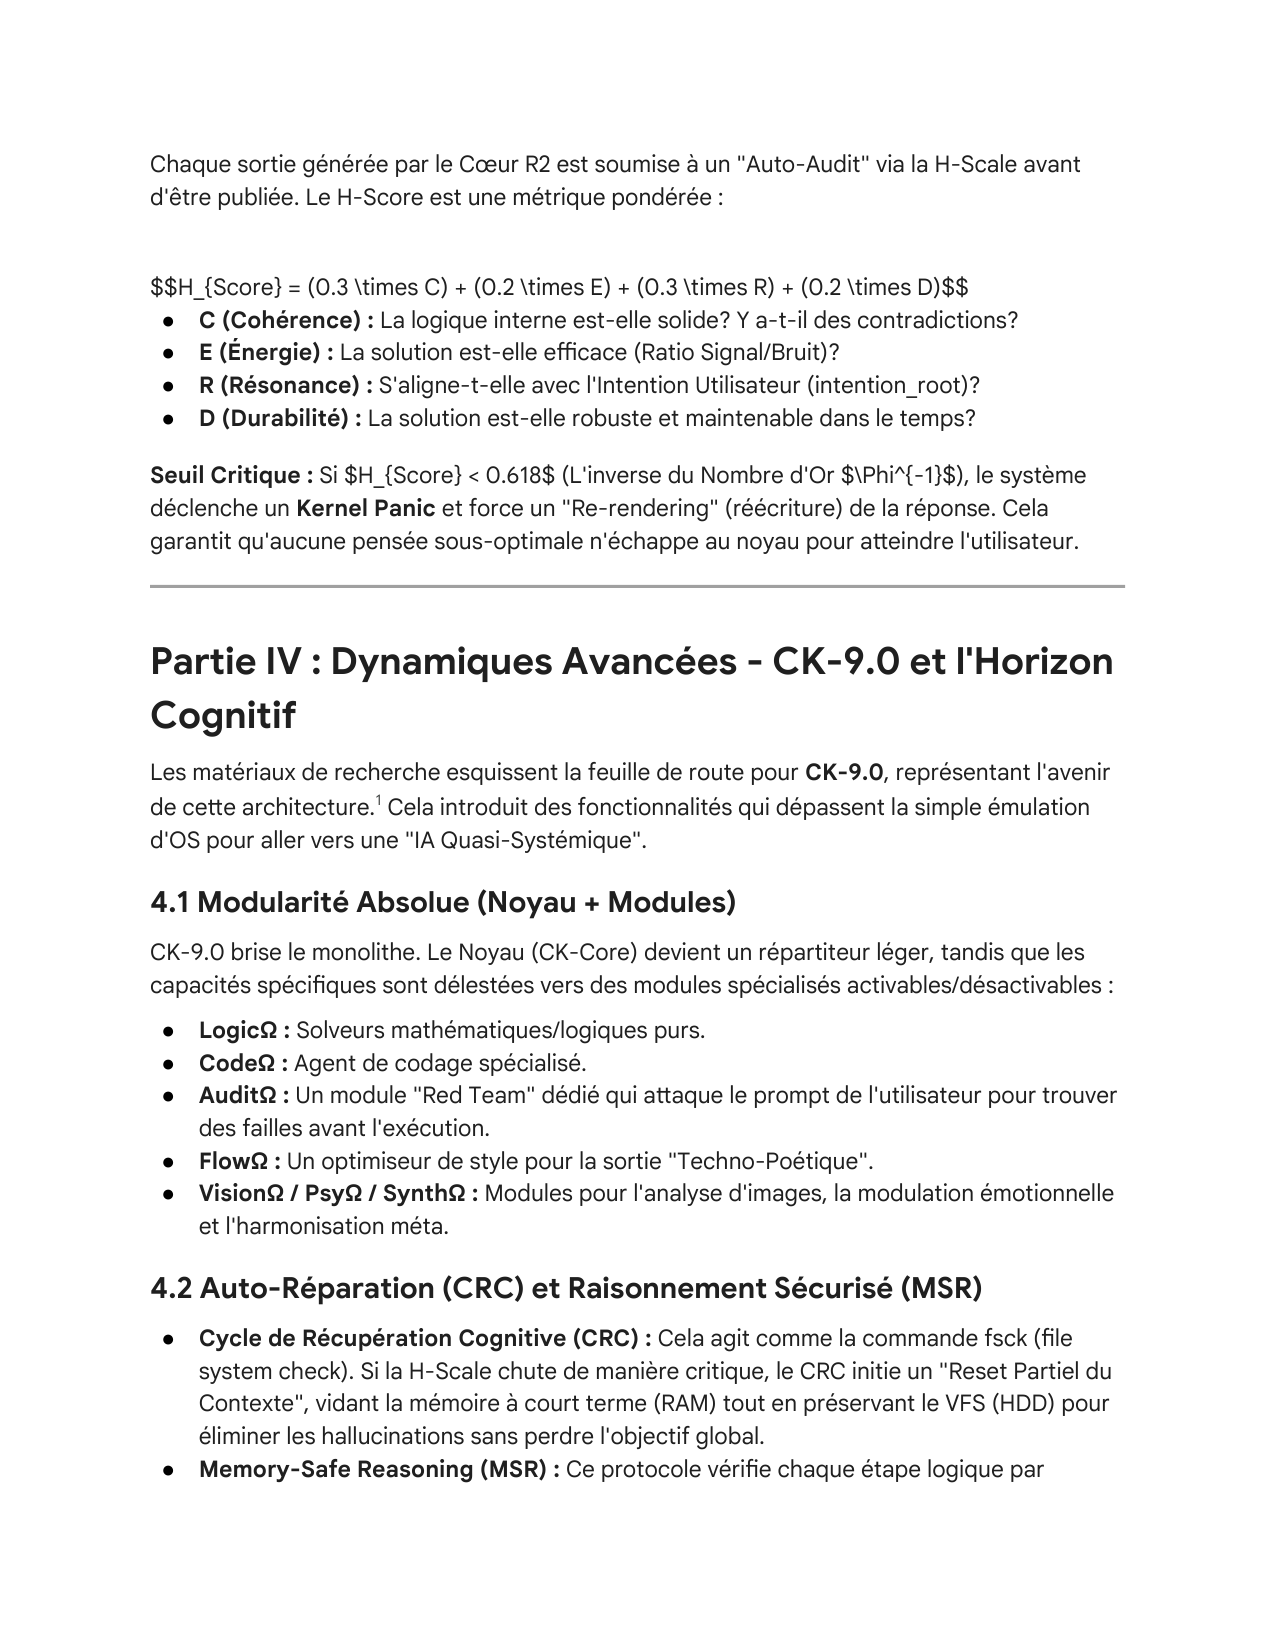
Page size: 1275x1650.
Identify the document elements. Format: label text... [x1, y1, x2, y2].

text Chaque sortie générée par le Cœur R2 est soumise à un "Auto-Audit" via la H-Scale avant d'être publiée. Le H-Score est une métrique pondérée : [150, 150, 1125, 211]
subtitle Partie IV : Dynamiques Avancées - CK-9.0 et l'Horizon Cognitif [150, 588, 1125, 739]
list CodeΩ : Agent de codage spécialisé. [161, 1049, 1125, 1078]
list FlowΩ : Un optimiseur de style pour la sortie "Techno-Poétique". [161, 1147, 1125, 1176]
text Les matériaux de recherche esquissent la feuille de route pour CK-9.0, représentant l'avenir de cette architecture.1 Cela introduit des fonctionnalités qui dépassent la simple émulation d'OS pour aller vers une "IA Quasi-Systémique". [150, 758, 1125, 855]
subtitle 4.2 Auto-Réparation (CRC) et Raisonnement Sécurisé (MSR) [150, 1270, 1125, 1307]
list Cycle de Récupération Cognitive (CRC) : Cela agit comme la commande fsck (file system check). Si la H-Scale chute de manière critique, le CRC initie un "Reset Partiel du Contexte", vidant la mémoire à court terme (RAM) tout en préservant le VFS (HDD) pour éliminer les hallucinations sans perdre l'objectif global. [161, 1324, 1125, 1451]
list VisionΩ / PsyΩ / SynthΩ : Modules pour l'analyse d'images, la modulation émotionnelle et l'harmonisation méta. [161, 1180, 1125, 1241]
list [161, 1455, 1125, 1484]
list AuditΩ : Un module "Red Team" dédié qui attaque le prompt de l'utilisateur pour trouver des failles avant l'exécution. [161, 1082, 1125, 1143]
text CK-9.0 brise le monolithe. Le Noyau (CK-Core) devient un répartiteur léger, tandis que les capacités spécifiques sont délestées vers des modules spécialisés activables/désactivables : [150, 938, 1125, 1000]
subtitle 4.1 Modularité Absolue (Noyau + Modules) [150, 884, 1125, 921]
list R (Résonance) : S'aligne-t-elle avec l'Intention Utilisateur (intention_root)? [161, 371, 1125, 400]
text Seuil Critique : Si $H_{Score} < 0.618$ (L'inverse du Nombre d'Or $\Phi^{-1}$), le système déclenche un Kernel Panic et force un "Re-rendering" (réécriture) de la réponse. Cela garantit qu'aucune pensée sous-optimale n'échappe au noyau pour atteindre l'utilisateur. [150, 462, 1125, 556]
text $$H_{Score} = (0.3 \times C) + (0.2 \times E) + (0.3 \times R) + (0.2 \times D)$$ [150, 273, 1125, 302]
list D (Durabilité) : La solution est-elle robuste et maintenable dans le temps? [161, 404, 1125, 433]
list C (Cohérence) : La logique interne est-elle solide? Y a-t-il des contradictions? [161, 306, 1125, 334]
list E (Énergie) : La solution est-elle efficace (Ratio Signal/Bruit)? [161, 338, 1125, 367]
list LogicΩ : Solveurs mathématiques/logiques purs. [161, 1016, 1125, 1045]
